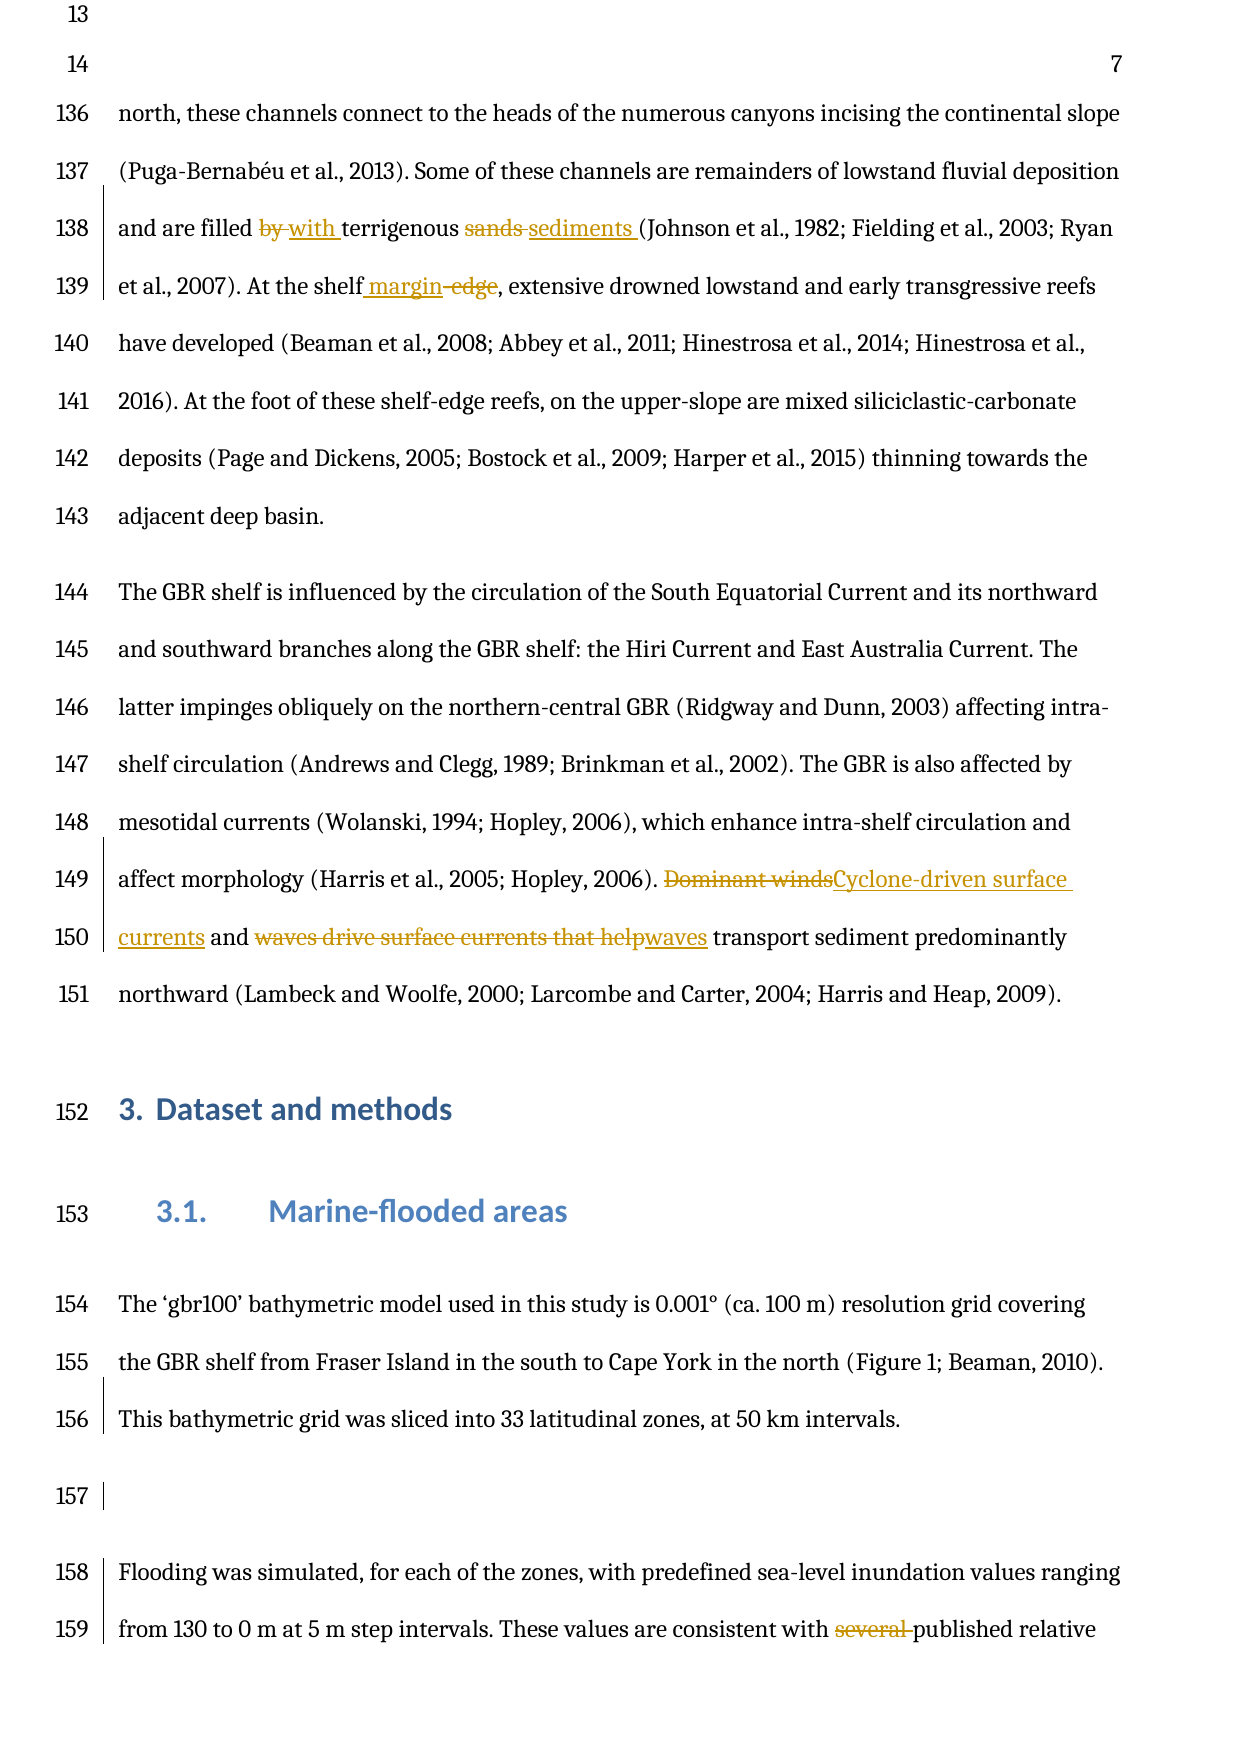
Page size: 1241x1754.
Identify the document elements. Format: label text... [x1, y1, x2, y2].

subtitle Dataset and methods [118, 1088, 1122, 1129]
text The ‘gbr100’ bathymetric model used in this study is 0.001° (ca. 100 m) resolution grid covering the GBR shelf from Fraser Island in the south to Cape York in the north (; Beaman, 2010). This bathymetric grid was sliced into 33 latitudinal zones, at 50 km intervals. [118, 1290, 1122, 1434]
text The GBR shelf is influenced by the circulation of the South Equatorial Current and its northward and southward branches along the GBR shelf: the Hiri Current and East Australia Current. The latter impinges obliquely on the northern-central GBR (Ridgway and Dunn, 2003) affecting intra-shelf circulation (Andrews and Clegg, 1989; Brinkman et al., 2002). The GBR is also affected by mesotidal currents (Wolanski, 1994; Hopley, 2006), which enhance intra-shelf circulation and affect morphology (Harris et al., 2005; Hopley, 2006). and transport sediment predominantly northward (Lambeck and Woolfe, 2000; Larcombe and Carter, 2004; Harris and Heap, 2009). [118, 578, 1122, 1009]
subtitle Marine-flooded areas [156, 1190, 1122, 1231]
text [118, 1558, 1122, 1644]
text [118, 99, 1122, 530]
